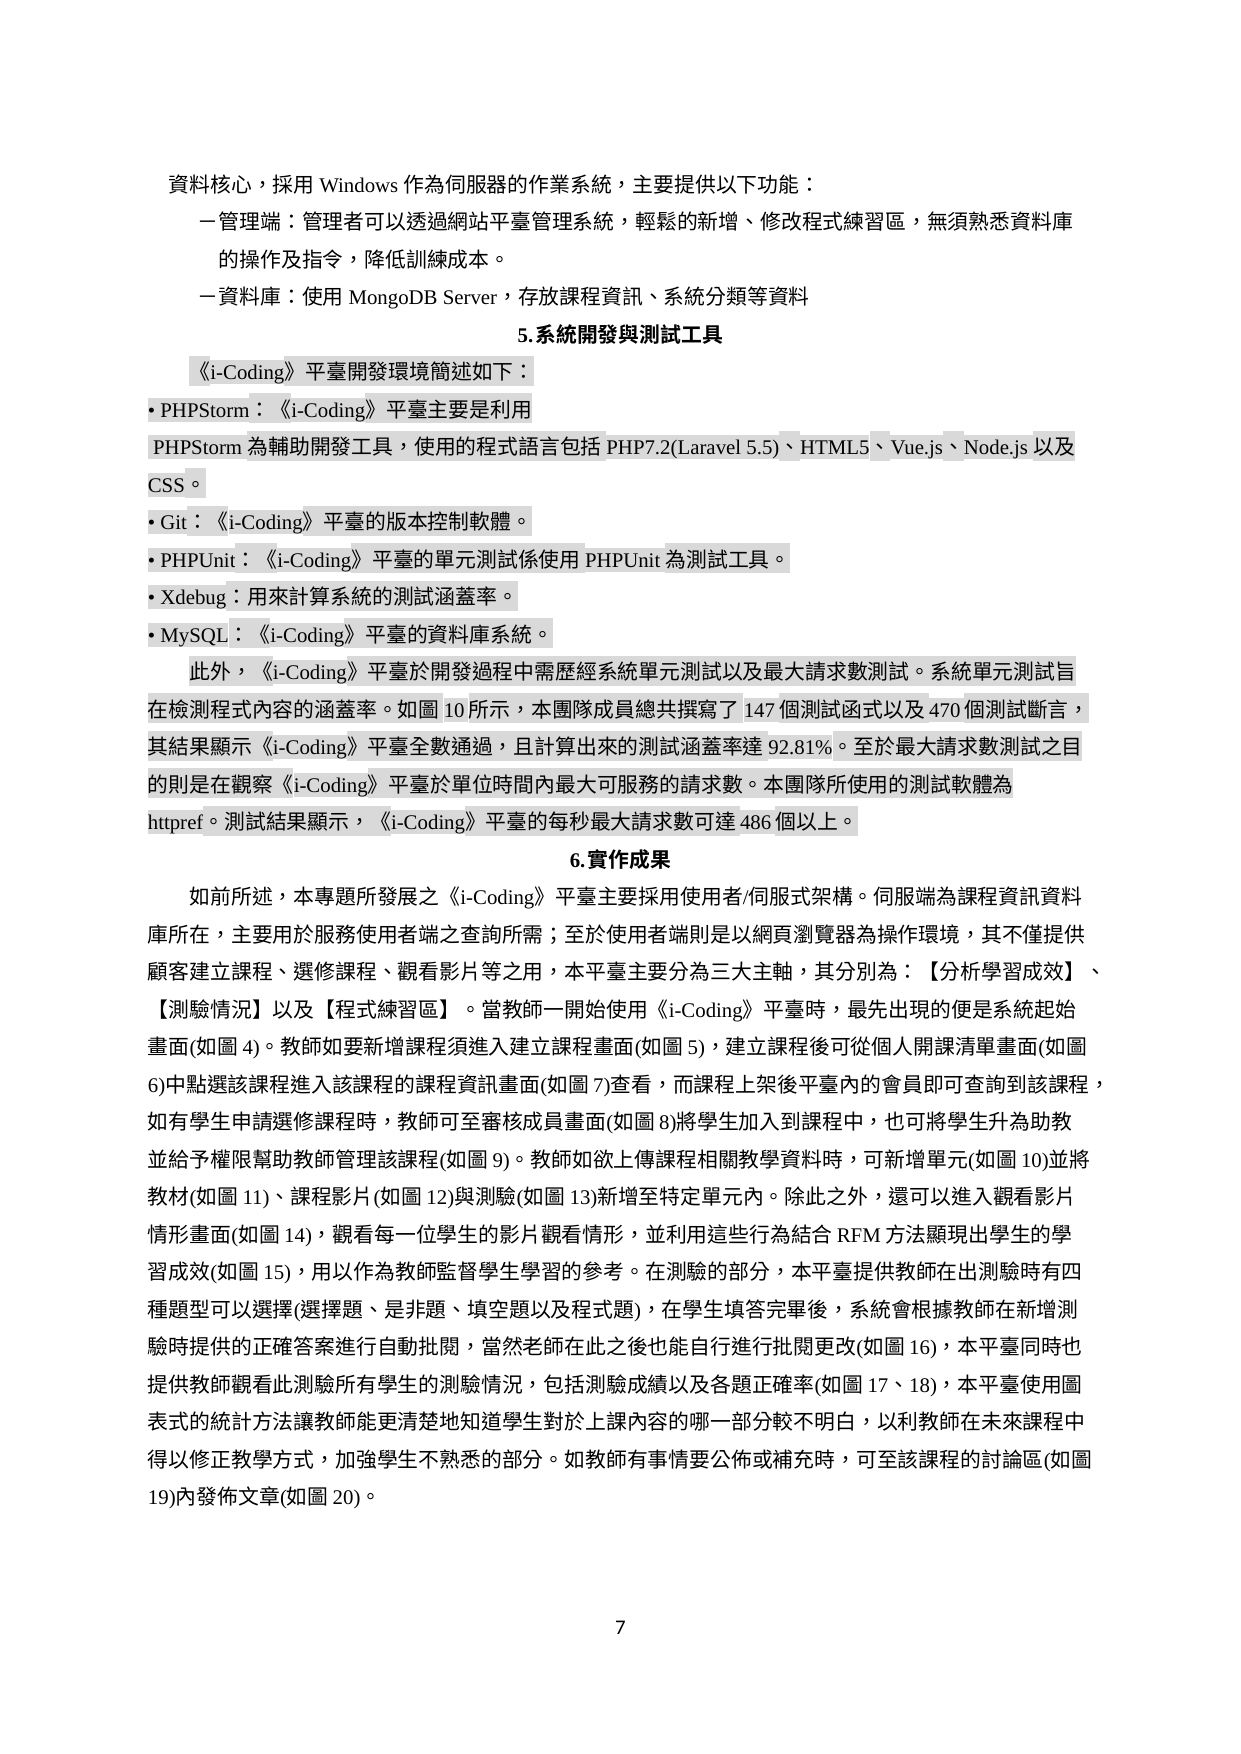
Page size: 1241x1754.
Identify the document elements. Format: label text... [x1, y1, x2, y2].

list 系統開發與測試工具 [148, 314, 1092, 352]
text PHPStorm 為輔助開發工具，使用的程式語言包括 PHP7.2(Laravel 5.5)、HTML5、Vue.js、Node.js 以及 CSS。 [148, 427, 1092, 502]
text 如前所述，本專題所發展之《i-Coding》平臺主要採用使用者/伺服式架構。伺服端為課程資訊資料庫所在，主要用於服務使用者端之查詢所需；至於使用者端則是以網頁瀏覽器為操作環境，其不僅提供顧客建立課程、選修課程、觀看影片等之用，本平臺主要分為三大主軸，其分別為：【分析學習成效】、【測驗情況】以及【程式練習區】。當教師一開始使用《i-Coding》平臺時，最先出現的便是系統起始畫面(如圖4)。教師如要新增課程須進入建立課程畫面(如圖5)，建立課程後可從個人開課清單畫面(如圖6)中點選該課程進入該課程的課程資訊畫面(如圖7)查看，而課程上架後平臺內的會員即可查詢到該課程，如有學生申請選修課程時，教師可至審核成員畫面(如圖8)將學生加入到課程中，也可將學生升為助教並給予權限幫助教師管理該課程(如圖9)。教師如欲上傳課程相關教學資料時，可新增單元(如圖10)並將教材(如圖11)、課程影片(如圖12)與測驗(如圖13)新增至特定單元內。除此之外，還可以進入觀看影片情形畫面(如圖14)，觀看每一位學生的影片觀看情形，並利用這些行為結合RFM方法顯現出學生的學習成效(如圖15)，用以作為教師監督學生學習的參考。在測驗的部分，本平臺提供教師在出測驗時有四種題型可以選擇(選擇題、是非題、填空題以及程式題)，在學生填答完畢後，系統會根據教師在新增測驗時提供的正確答案進行自動批閱，當然老師在此之後也能自行進行批閱更改(如圖16)，本平臺同時也提供教師觀看此測驗所有學生的測驗情況，包括測驗成績以及各題正確率(如圖17、18)，本平臺使用圖表式的統計方法讓教師能更清楚地知道學生對於上課內容的哪一部分較不明白，以利教師在未來課程中得以修正教學方式，加強學生不熟悉的部分。如教師有事情要公佈或補充時，可至該課程的討論區(如圖19)內發佈文章(如圖20)。 [148, 877, 1092, 1514]
text • MySQL：《i-Coding》平臺的資料庫系統。 [148, 614, 1092, 652]
text • PHPUnit：《i-Coding》平臺的單元測試係使用 PHPUnit 為測試工具。 [148, 539, 1092, 577]
text －資料庫：使用 MongoDB Server，存放課程資訊、系統分類等資料 [198, 277, 1092, 314]
text • Xdebug：用來計算系統的測試涵蓋率。 [148, 577, 1092, 614]
list 實作成果 [148, 839, 1092, 877]
text 資料核心，採用 Windows 作為伺服器的作業系統，主要提供以下功能： [148, 164, 1092, 202]
text －管理端：管理者可以透過網站平臺管理系統，輕鬆的新增、修改程式練習區，無須熟悉資料庫的操作及指令，降低訓練成本。 [198, 202, 1092, 277]
text • PHPStorm：《i-Coding》平臺主要是利用 [148, 389, 1092, 427]
text 此外，《i-Coding》平臺於開發過程中需歷經系統單元測試以及最大請求數測試。系統單元測試旨在檢測程式內容的涵蓋率。如圖10所示，本團隊成員總共撰寫了147個測試函式以及470個測試斷言，其結果顯示《i-Coding》平臺全數通過，且計算出來的測試涵蓋率達 92.81%。至於最大請求數測試之目的則是在觀察《i-Coding》平臺於單位時間內最大可服務的請求數。本團隊所使用的測試軟體為httpref。測試結果顯示，《i-Coding》平臺的每秒最大請求數可達486個以上。 [148, 652, 1092, 839]
text • Git：《i-Coding》平臺的版本控制軟體。 [148, 502, 1092, 539]
text 《i-Coding》平臺開發環境簡述如下： [148, 352, 1092, 389]
